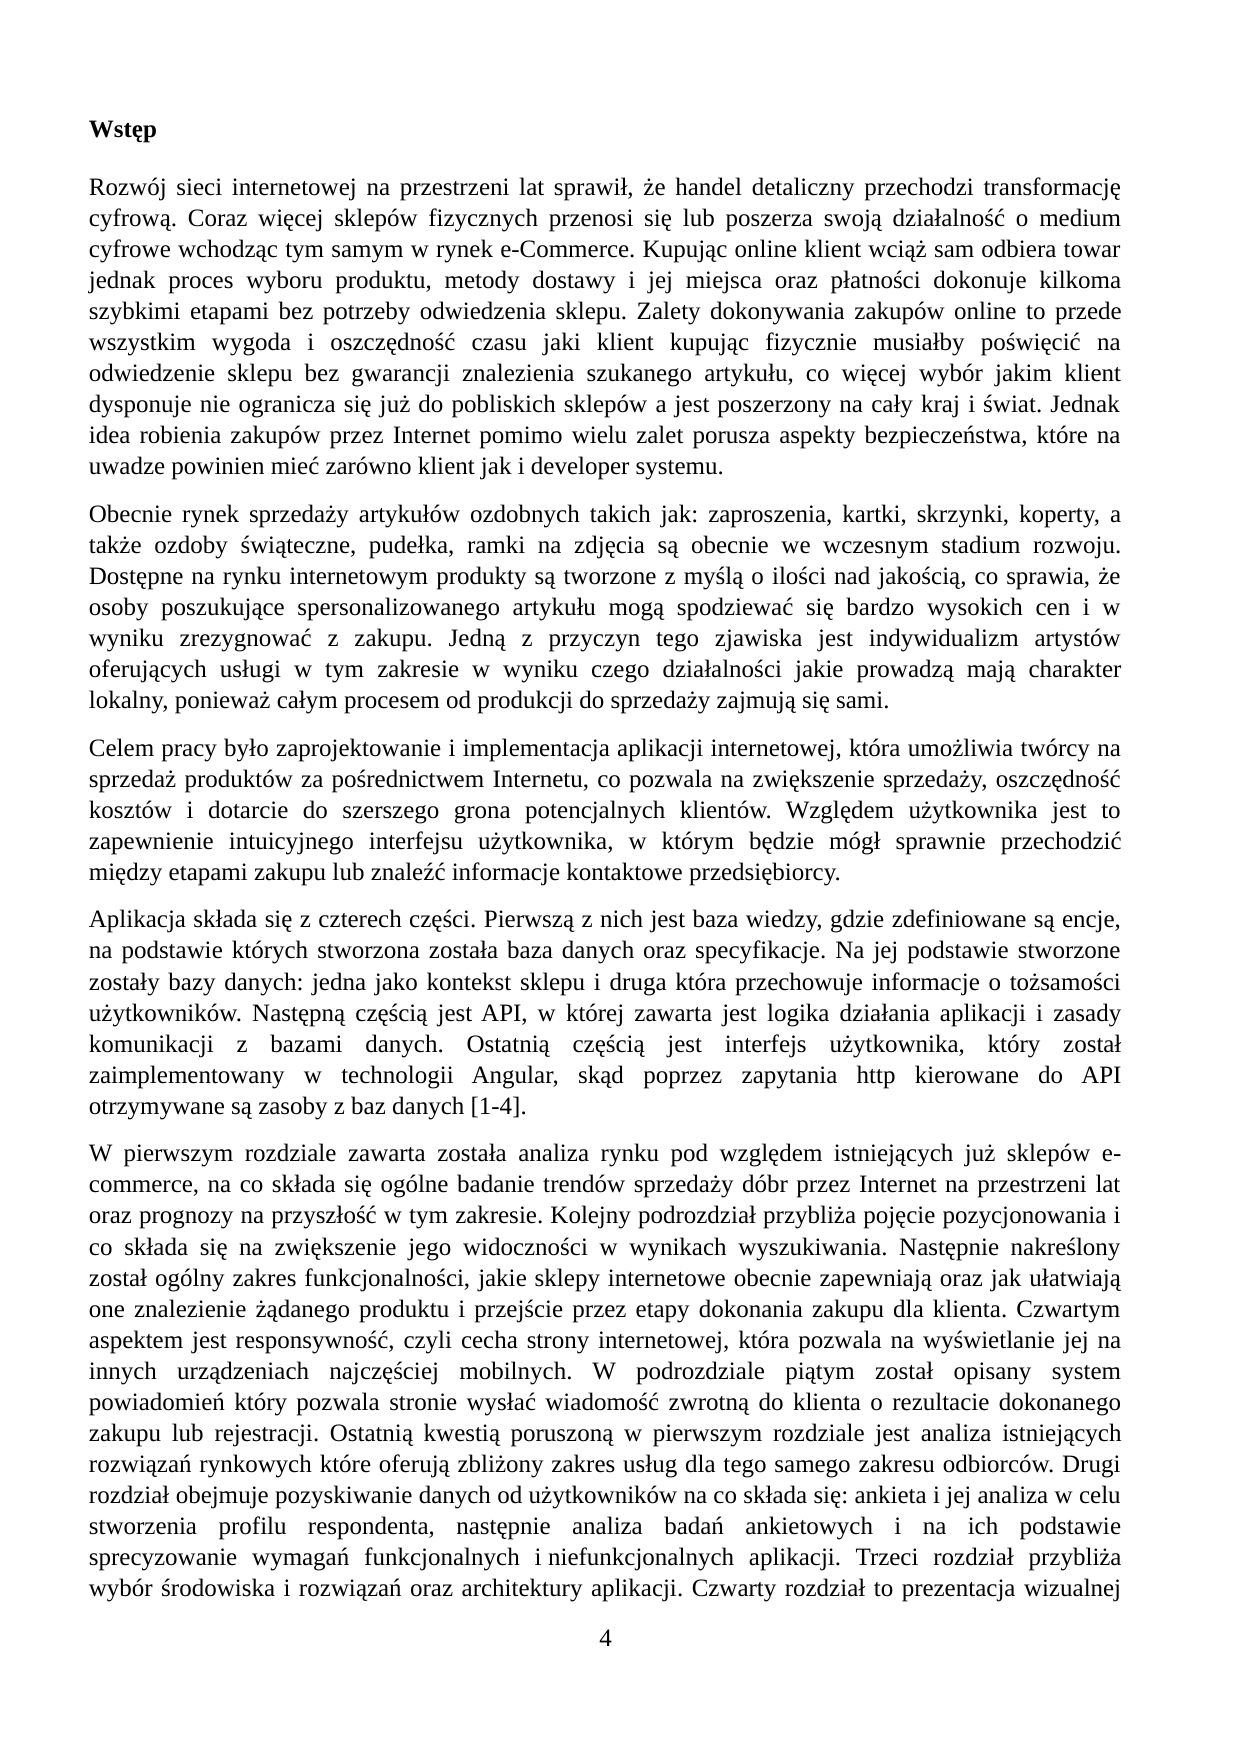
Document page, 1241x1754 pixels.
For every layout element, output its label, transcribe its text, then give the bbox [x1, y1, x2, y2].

text Rozwój sieci internetowej na przestrzeni lat sprawił, że handel detaliczny przechodzi transformację cyfrową. Coraz więcej sklepów fizycznych przenosi się lub poszerza swoją działalność o medium cyfrowe wchodząc tym samym w rynek e-Commerce. Kupując online klient wciąż sam odbiera towar jednak proces wyboru produktu, metody dostawy i jej miejsca oraz płatności dokonuje kilkoma szybkimi etapami bez potrzeby odwiedzenia sklepu. Zalety dokonywania zakupów online to przede wszystkim wygoda i oszczędność czasu jaki klient kupując fizycznie musiałby poświęcić na odwiedzenie sklepu bez gwarancji znalezienia szukanego artykułu, co więcej wybór jakim klient dysponuje nie ogranicza się już do pobliskich sklepów a jest poszerzony na cały kraj i świat. Jednak idea robienia zakupów przez Internet pomimo wielu zalet porusza aspekty bezpieczeństwa, które na uwadze powinien mieć zarówno klient jak i developer systemu. [89, 172, 1122, 480]
text Celem pracy było zaprojektowanie i implementacja aplikacji internetowej, która umożliwia twórcy na sprzedaż produktów za pośrednictwem Internetu, co pozwala na zwiększenie sprzedaży, oszczędność kosztów i dotarcie do szerszego grona potencjalnych klientów. Względem użytkownika jest to zapewnienie intuicyjnego interfejsu użytkownika, w którym będzie mógł sprawnie przechodzić między etapami zakupu lub znaleźć informacje kontaktowe przedsiębiorcy. [89, 733, 1122, 886]
text Aplikacja składa się z czterech części. Pierwszą z nich jest baza wiedzy, gdzie zdefiniowane są encje, na podstawie których stworzona została baza danych oraz specyfikacje. Na jej podstawie stworzone zostały bazy danych: jedna jako kontekst sklepu i druga która przechowuje informacje o tożsamości użytkowników. Następną częścią jest API, w której zawarta jest logika działania aplikacji i zasady komunikacji z bazami danych. Ostatnią częścią jest interfejs użytkownika, który został zaimplementowany w technologii Angular, skąd poprzez zapytania http kierowane do API otrzymywane są zasoby z baz danych [1-4]. [89, 904, 1122, 1119]
text Obecnie rynek sprzedaży artykułów ozdobnych takich jak: zaproszenia, kartki, skrzynki, koperty, a także ozdoby świąteczne, pudełka, ramki na zdjęcia są obecnie we wczesnym stadium rozwoju. Dostępne na rynku internetowym produkty są tworzone z myślą o ilości nad jakością, co sprawia, że osoby poszukujące spersonalizowanego artykułu mogą spodziewać się bardzo wysokich cen i w wyniku zrezygnować z zakupu. Jedną z przyczyn tego zjawiska jest indywidualizm artystów oferujących usługi w tym zakresie w wyniku czego działalności jakie prowadzą mają charakter lokalny, ponieważ całym procesem od produkcji do sprzedaży zajmują się sami. [89, 499, 1122, 714]
subtitle Wstęp [89, 114, 1122, 142]
